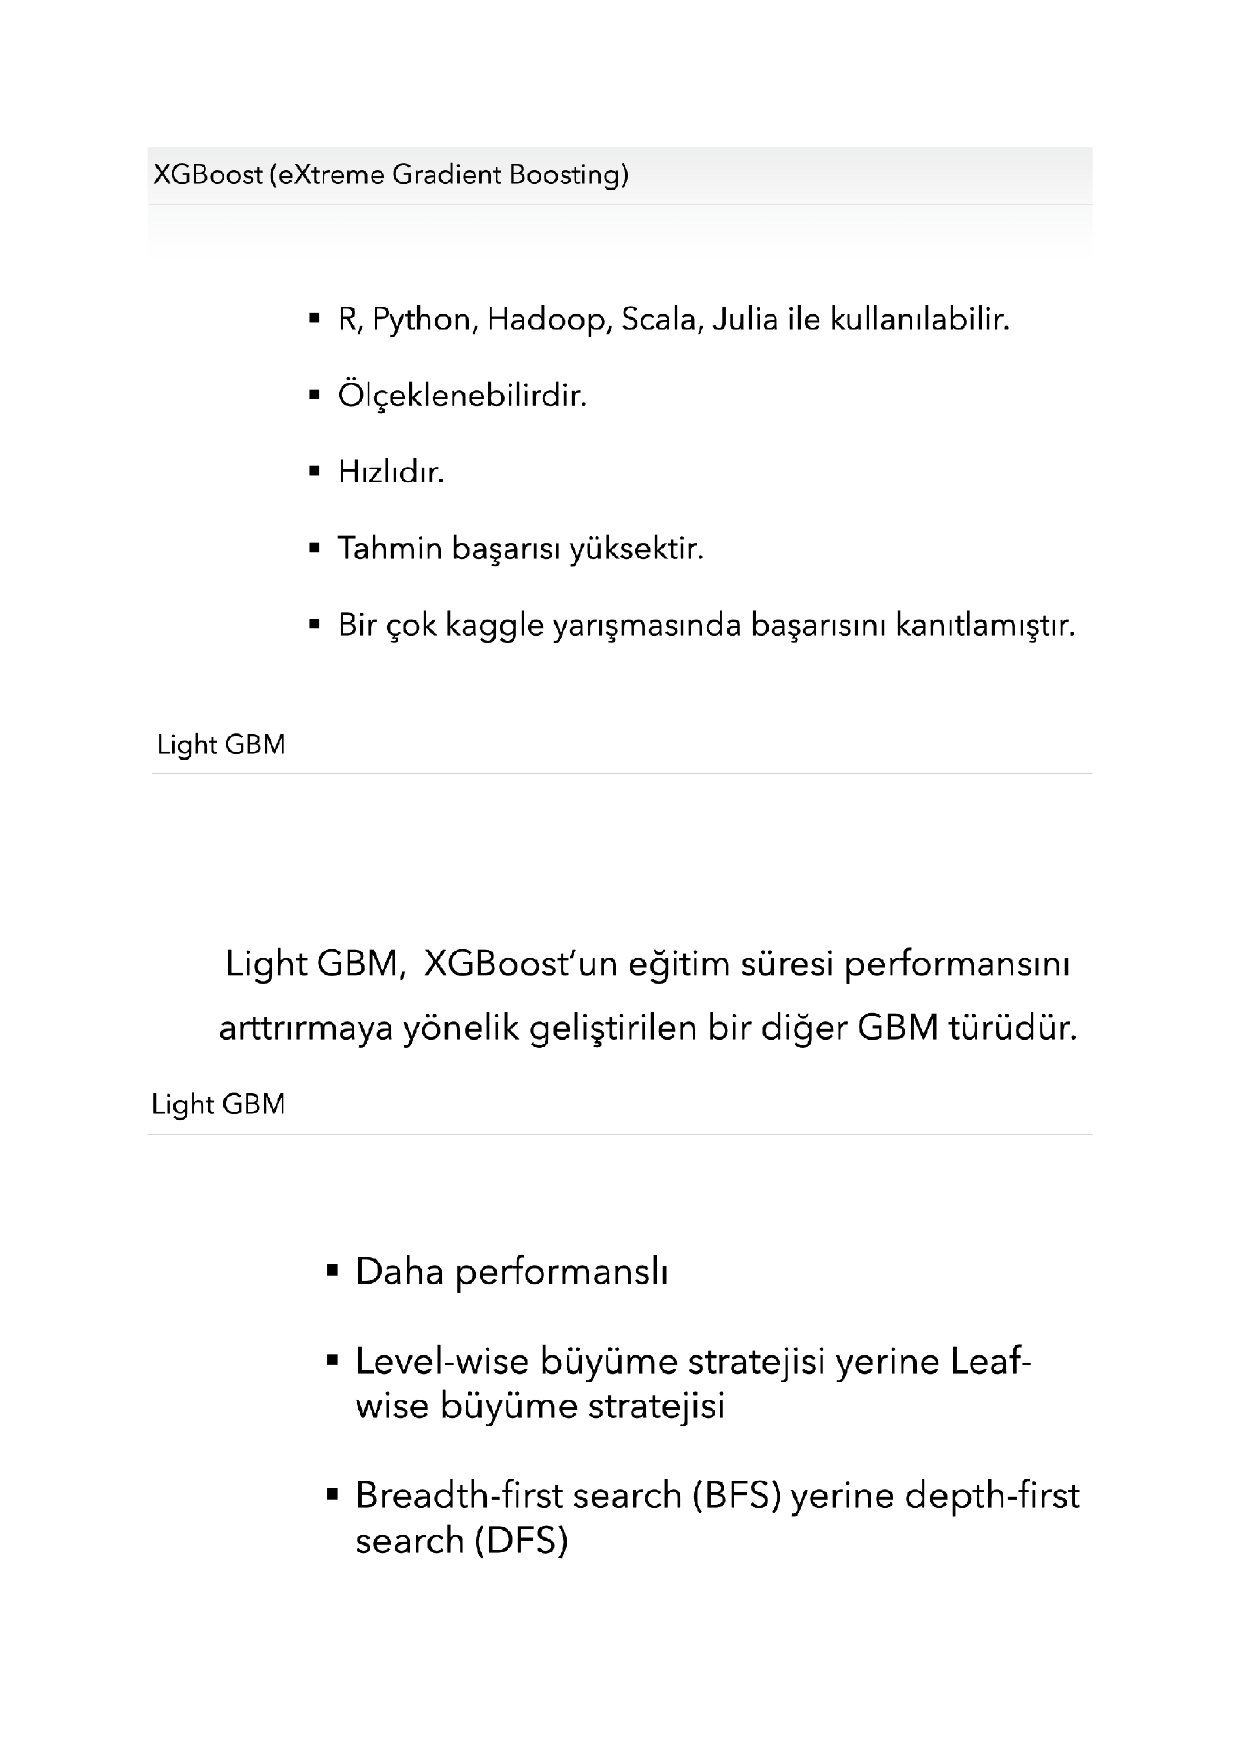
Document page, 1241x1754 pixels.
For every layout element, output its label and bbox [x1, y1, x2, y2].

picture [147, 147, 1093, 651]
picture [147, 724, 1093, 1065]
picture [147, 1083, 1093, 1567]
